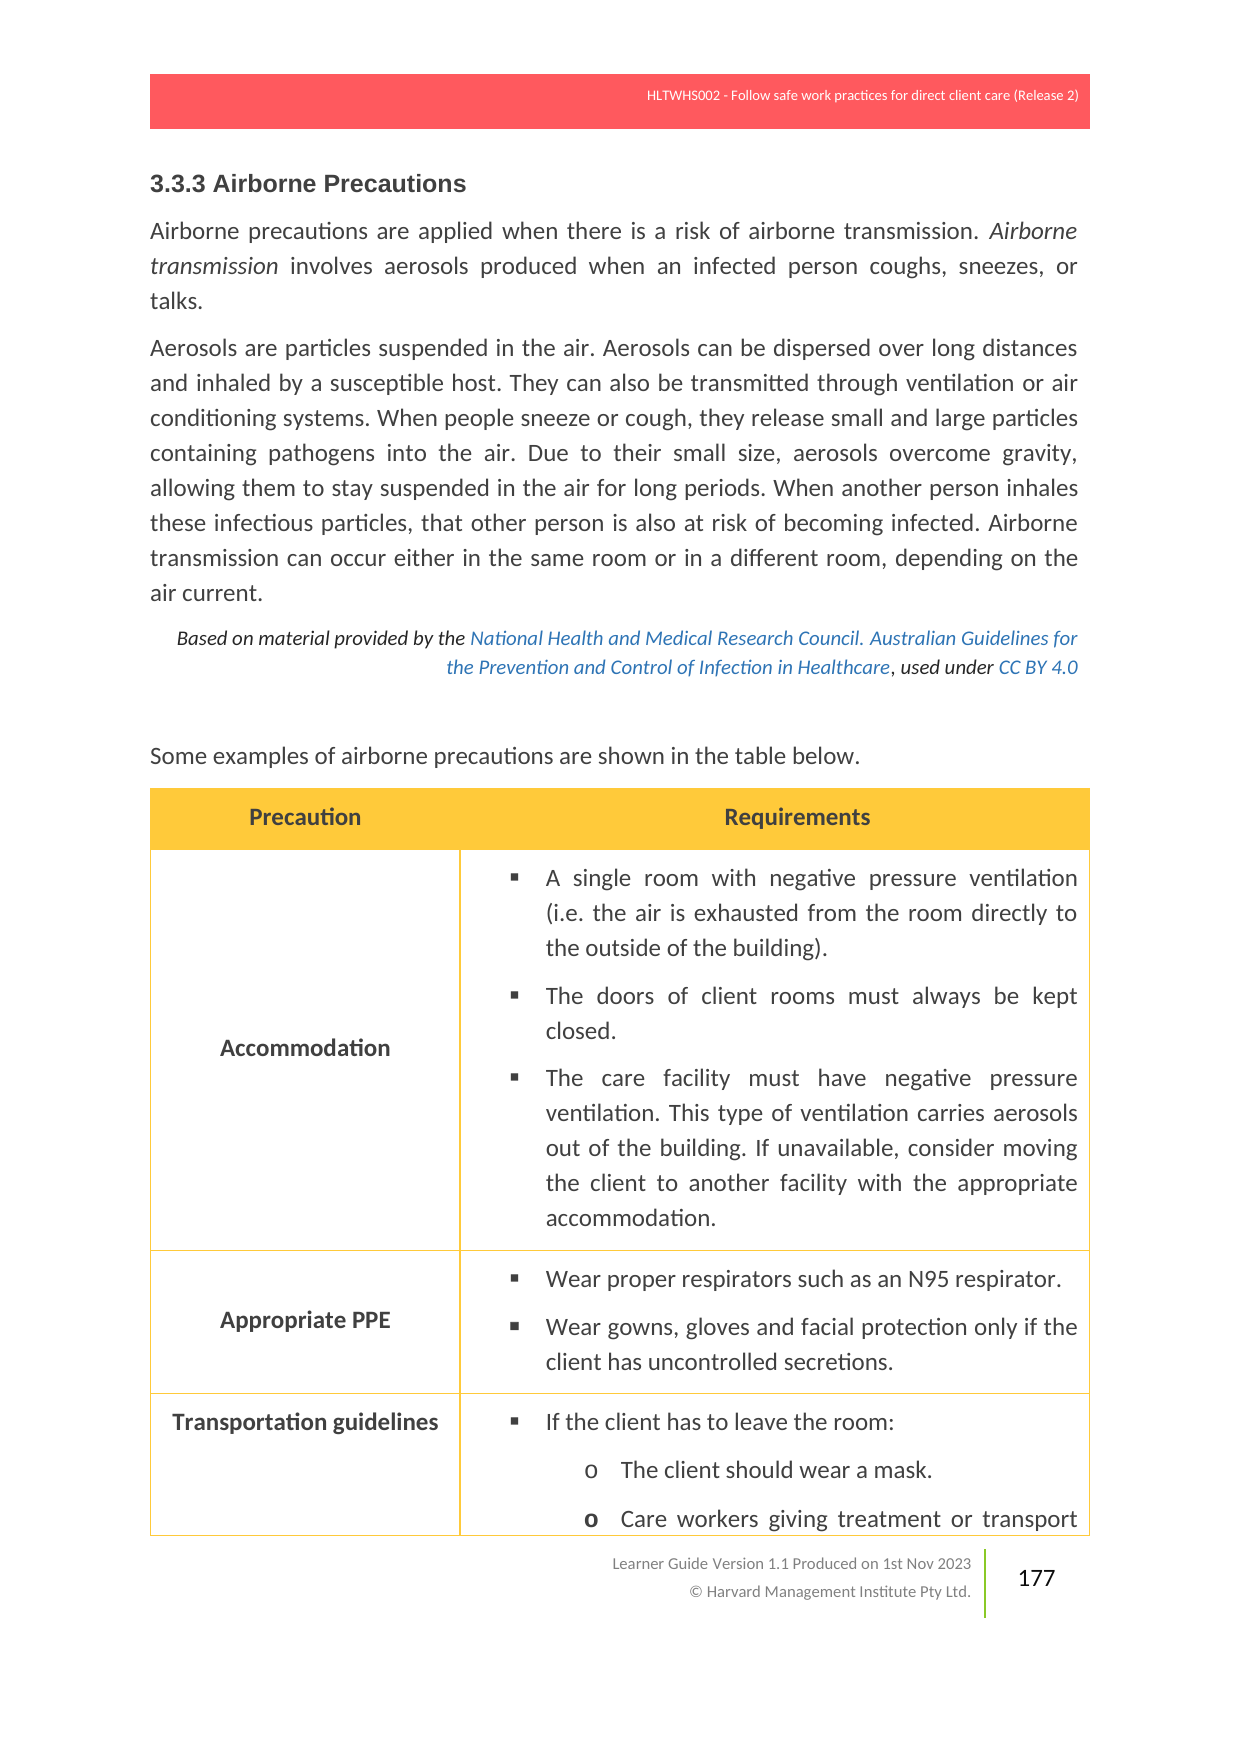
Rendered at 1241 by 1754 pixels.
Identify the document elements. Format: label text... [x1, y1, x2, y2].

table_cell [461, 1394, 1089, 1535]
list Based on material provided by the National Health and Medical Research Council. Australian Guidelines for the Prevention and Control of Infection in Healthcare, used under CC BY 4.0 [150, 625, 1079, 679]
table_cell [151, 1394, 459, 1535]
table_header Precaution [151, 789, 459, 849]
table_cell Appropriate PPE [151, 1251, 459, 1393]
table_cell Accommodation [151, 850, 459, 1249]
text Airborne precautions are applied when there is a risk of airborne transmission. Airborne transmission involves aerosols produced when an infected person coughs, sneezes, or talks. [150, 215, 1079, 315]
table_cell Wear proper respirators such as an N95 respirator. Wear gowns, gloves and facial protection only if the client has uncontrolled secretions. [461, 1251, 1089, 1393]
text Some examples of airborne precautions are shown in the table below. [150, 740, 1079, 771]
text Aerosols are particles suspended in the air. Aerosols can be dispersed over long distances and inhaled by a susceptible host. They can also be transmitted through ventilation or air conditioning systems. When people sneeze or cough, they release small and large particles containing pathogens into the air. Due to their small size, aerosols overcome gravity, allowing them to stay suspended in the air for long periods. When another person inhales these infectious particles, that other person is also at risk of becoming infected. Airborne transmission can occur either in the same room or in a different room, depending on the air current. [150, 332, 1079, 608]
table_header Requirements [461, 789, 1089, 849]
table_cell A single room with negative pressure ventilation (i.e. the air is exhausted from the room directly to the outside of the building). The doors of client rooms must always be kept closed. The care facility must have negative pressure ventilation. This type of ventilation carries aerosols out of the building. If unavailable, consider moving the client to another facility with the appropriate accommodation. [461, 850, 1089, 1249]
subtitle 3.3.3 Airborne Precautions [150, 169, 1079, 198]
